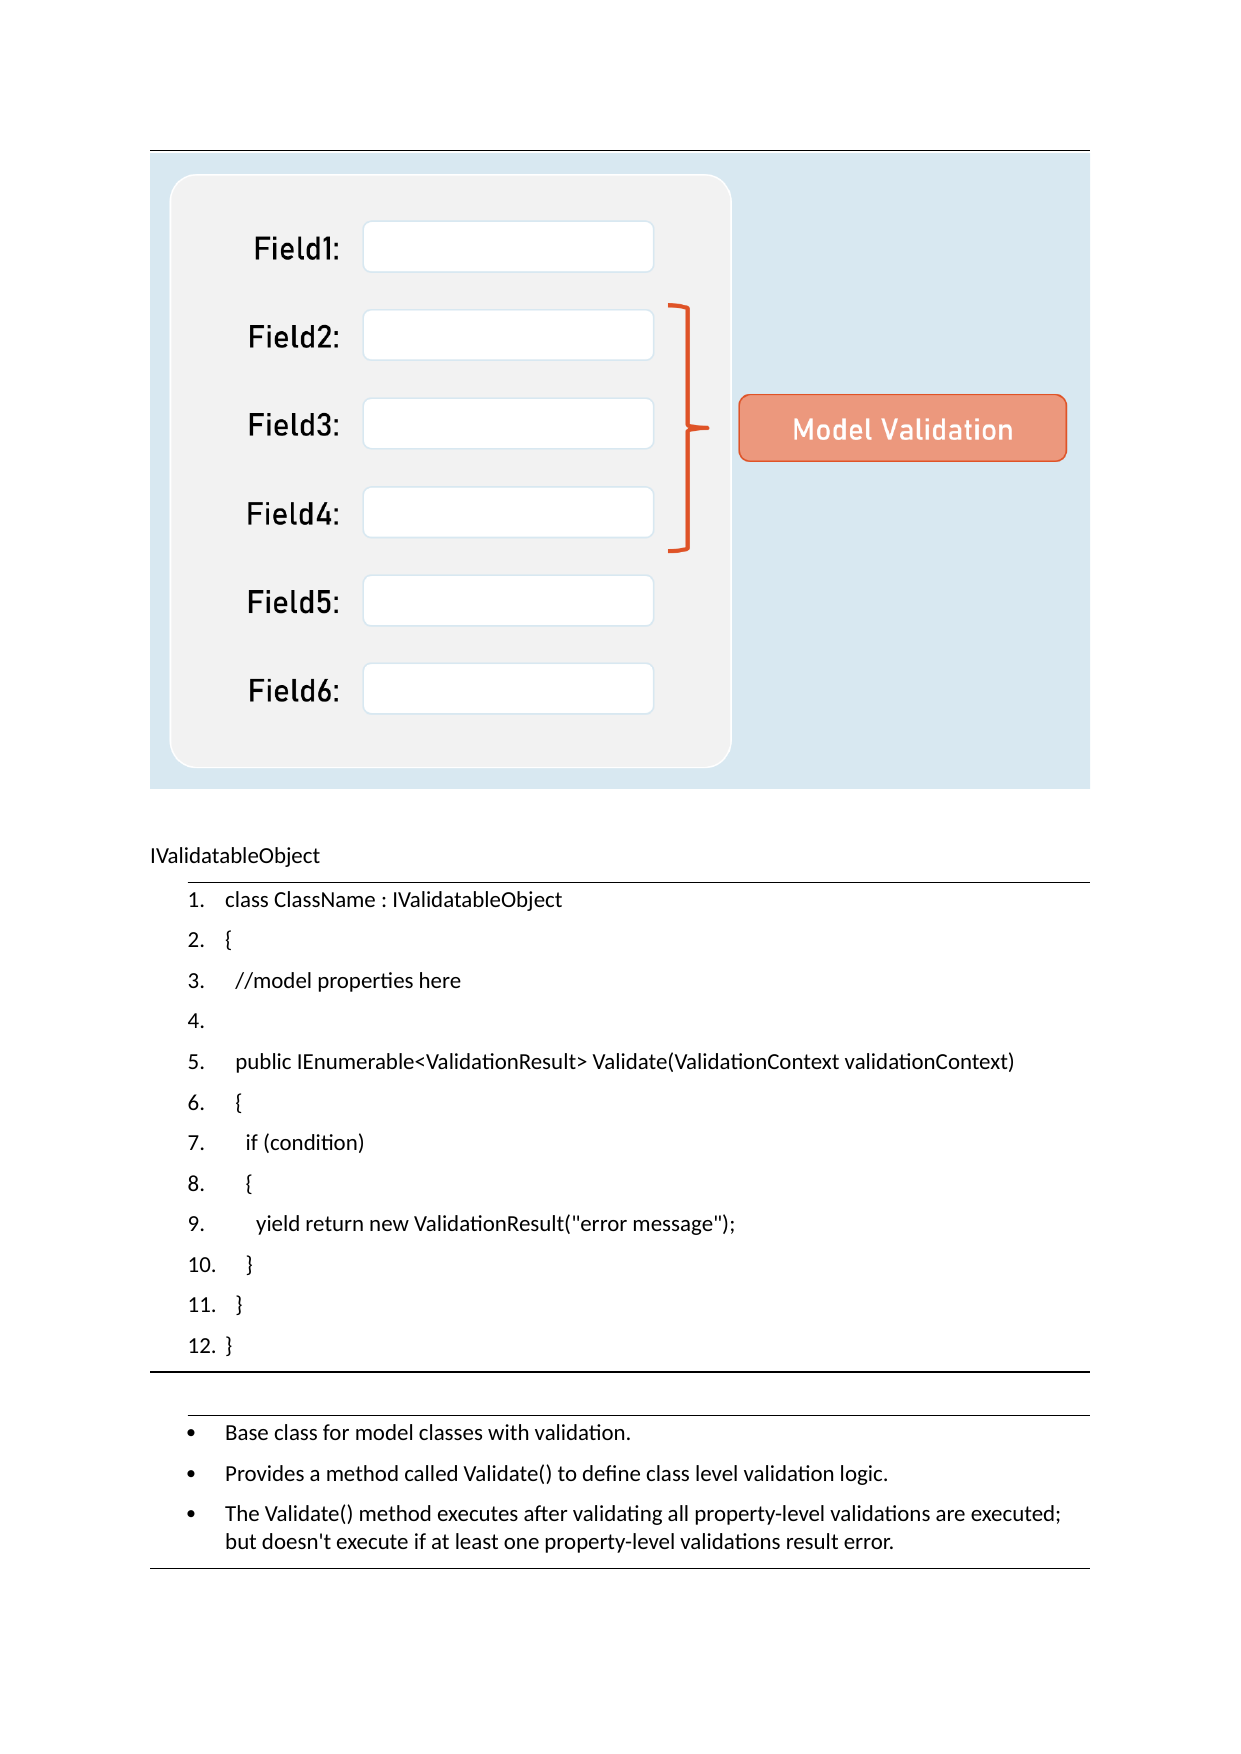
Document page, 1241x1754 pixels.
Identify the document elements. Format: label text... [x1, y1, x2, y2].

list //model properties here [187, 963, 1090, 994]
picture [150, 153, 1091, 789]
list Base class for model classes with validation. [187, 1416, 1090, 1446]
list { [187, 1166, 1090, 1197]
list { [187, 1084, 1090, 1116]
list } [187, 1247, 1090, 1278]
list if (condition) [187, 1125, 1090, 1156]
list } [187, 1287, 1090, 1318]
list Provides a method called Validate() to define class level validation logic. [187, 1456, 1090, 1487]
list yield return new ValidationResult("error message"); [187, 1206, 1090, 1237]
text IValidatableObject [150, 838, 1090, 869]
list { [187, 922, 1090, 954]
list class ClassName : IValidatableObject [187, 883, 1090, 913]
list public IEnumerable<ValidationResult> Validate(ValidationContext validationContext) [187, 1044, 1090, 1075]
list } [187, 1328, 1090, 1359]
list The Validate() method executes after validating all property-level validations are executed; but doesn't execute if at least one property-level validations result error. [187, 1496, 1090, 1555]
